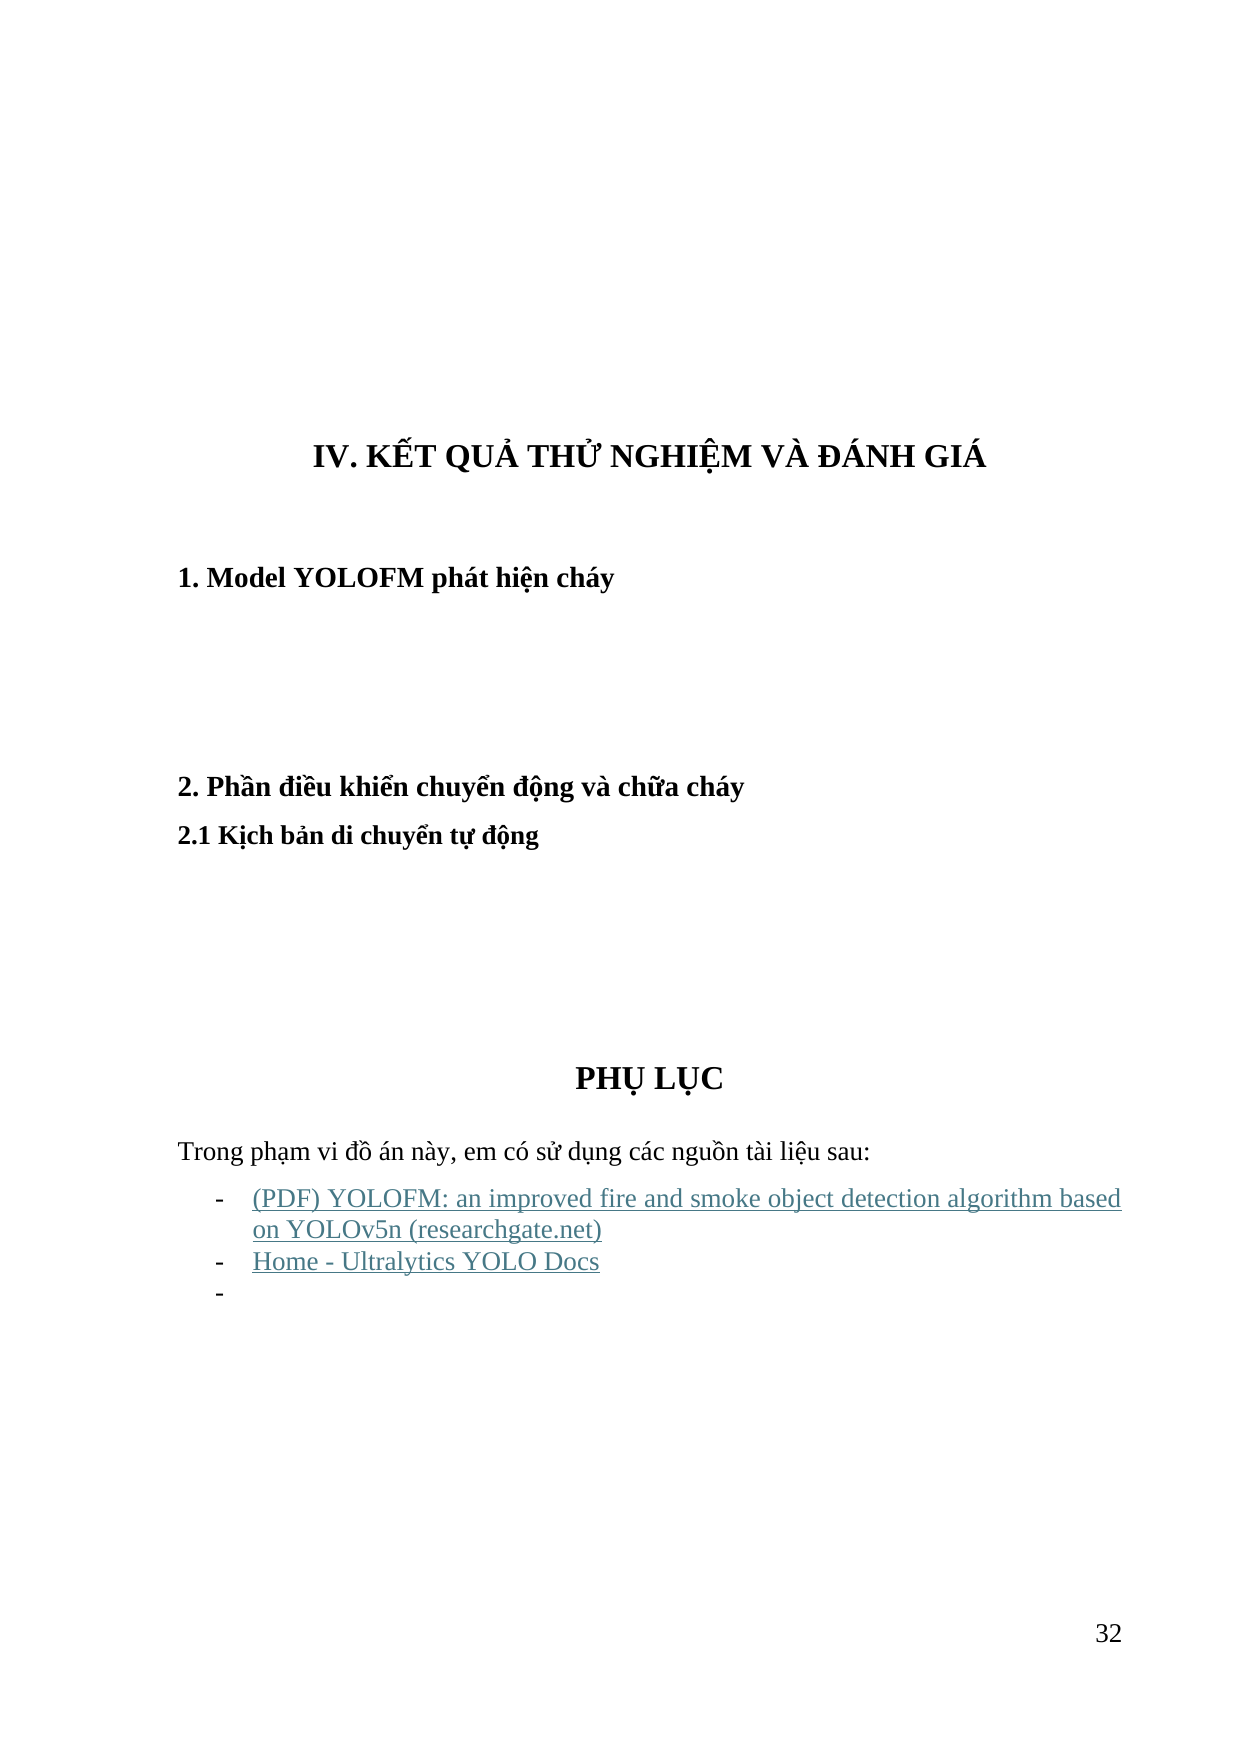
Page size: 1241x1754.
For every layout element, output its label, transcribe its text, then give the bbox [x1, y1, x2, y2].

list Home - Ultralytics YOLO Docs [215, 1245, 1122, 1276]
subtitle IV. KẾT QUẢ THỬ NGHIỆM VÀ ĐÁNH GIÁ [177, 436, 1122, 474]
subtitle PHỤ LỤC [177, 1058, 1122, 1096]
subtitle 1. Model YOLOFM phát hiện cháy [177, 561, 1122, 594]
text Trong phạm vi đồ án này, em có sử dụng các nguồn tài liệu sau: [177, 1135, 1122, 1166]
subtitle 2.1 Kịch bản di chuyển tự động [177, 819, 1122, 850]
list (PDF) YOLOFM: an improved fire and smoke object detection algorithm based on YOLOv5n (researchgate.net) [215, 1182, 1122, 1245]
subtitle 2. Phần điều khiển chuyển động và chữa cháy [177, 769, 1122, 802]
